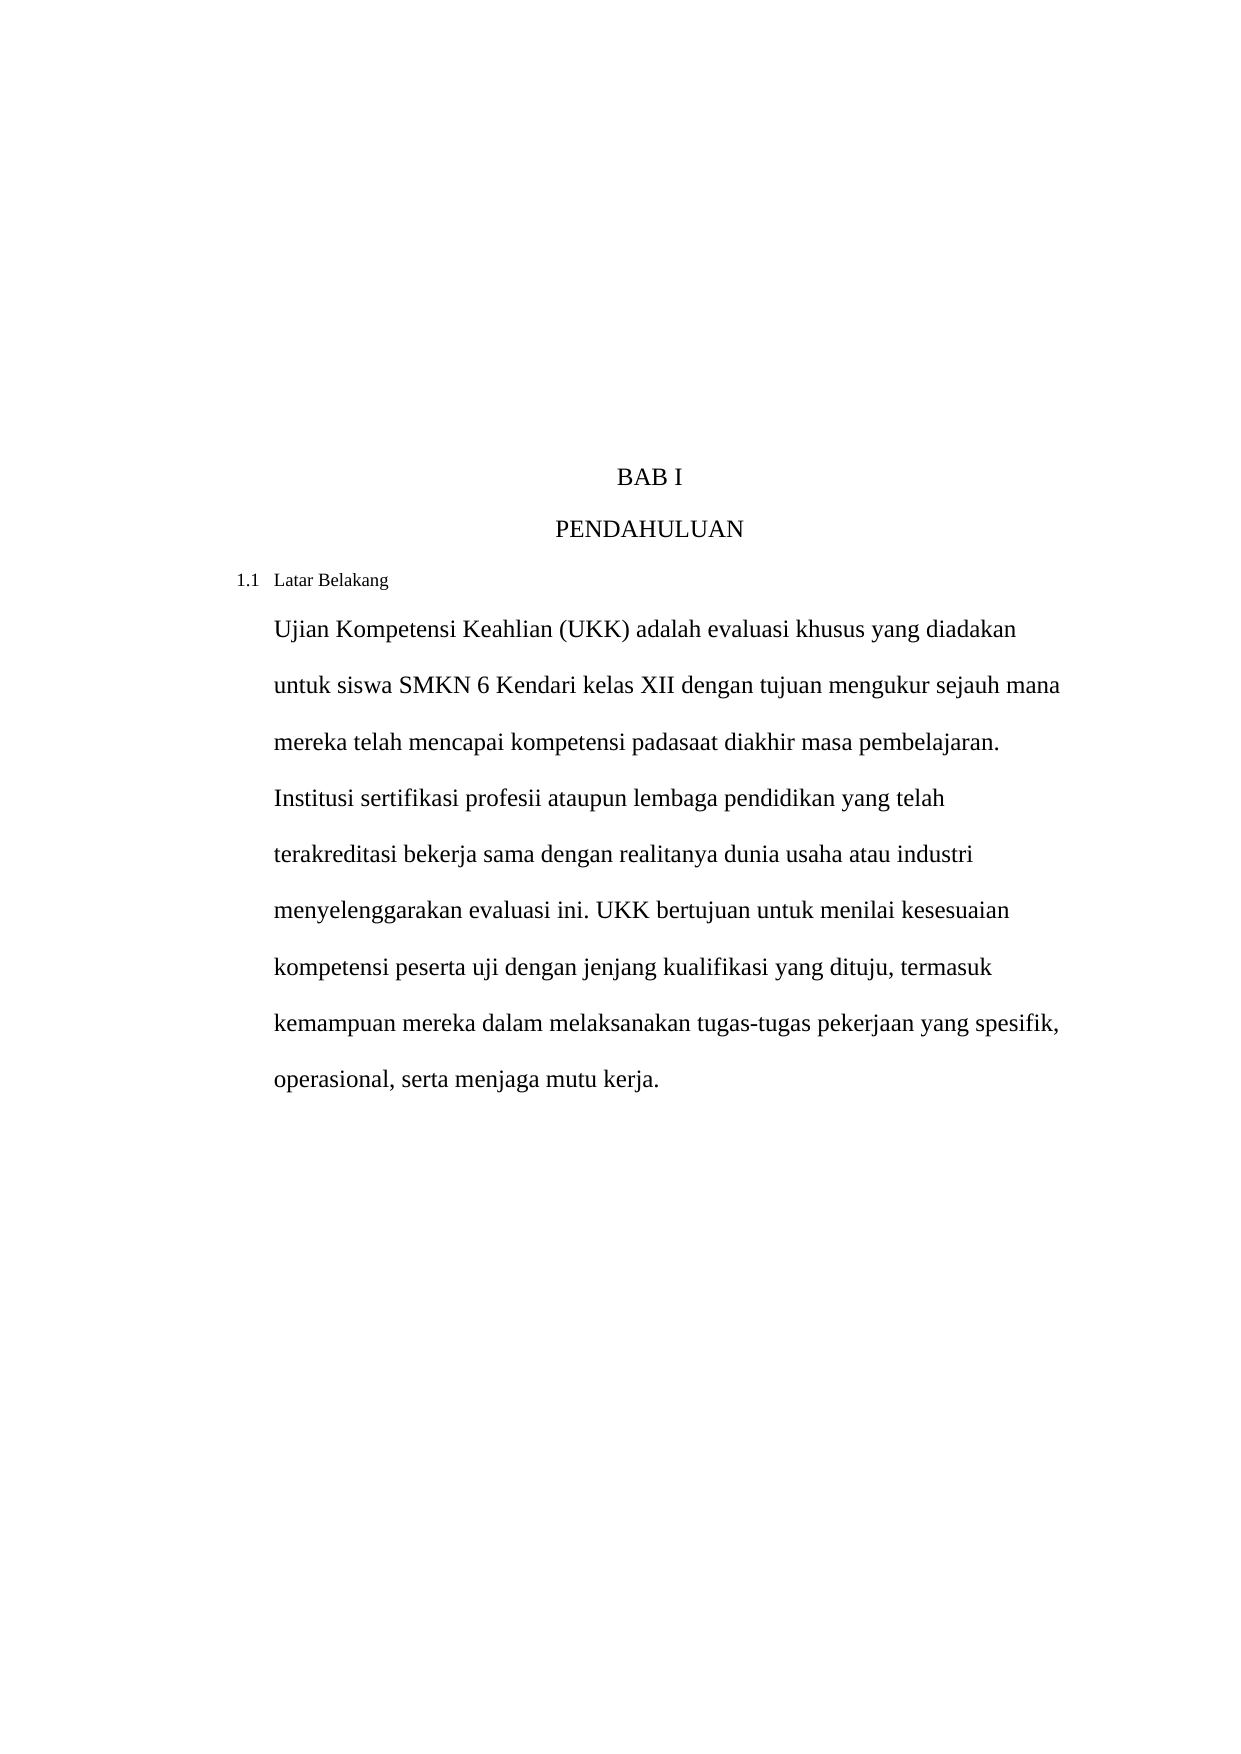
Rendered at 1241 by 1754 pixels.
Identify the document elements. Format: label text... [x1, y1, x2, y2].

text PENDAHULUAN [236, 509, 1063, 547]
list Ujian Kompetensi Keahlian (UKK) adalah evaluasi khusus yang diadakan untuk siswa SMKN 6 Kendari kelas XII dengan tujuan mengukur sejauh mana mereka telah mencapai kompetensi padasaat diakhir masa pembelajaran. Institusi sertifikasi profesii ataupun lembaga pendidikan yang telah terakreditasi bekerja sama dengan realitanya dunia usaha atau industri menyelenggarakan evaluasi ini. UKK bertujuan untuk menilai kesesuaian kompetensi peserta uji dengan jenjang kualifikasi yang dituju, termasuk kemampuan mereka dalam melaksanakan tugas-tugas pekerjaan yang spesifik, operasional, serta menjaga mutu kerja. [274, 610, 1063, 1097]
text BAB I [236, 458, 1063, 495]
list Latar Belakang [236, 561, 1063, 599]
